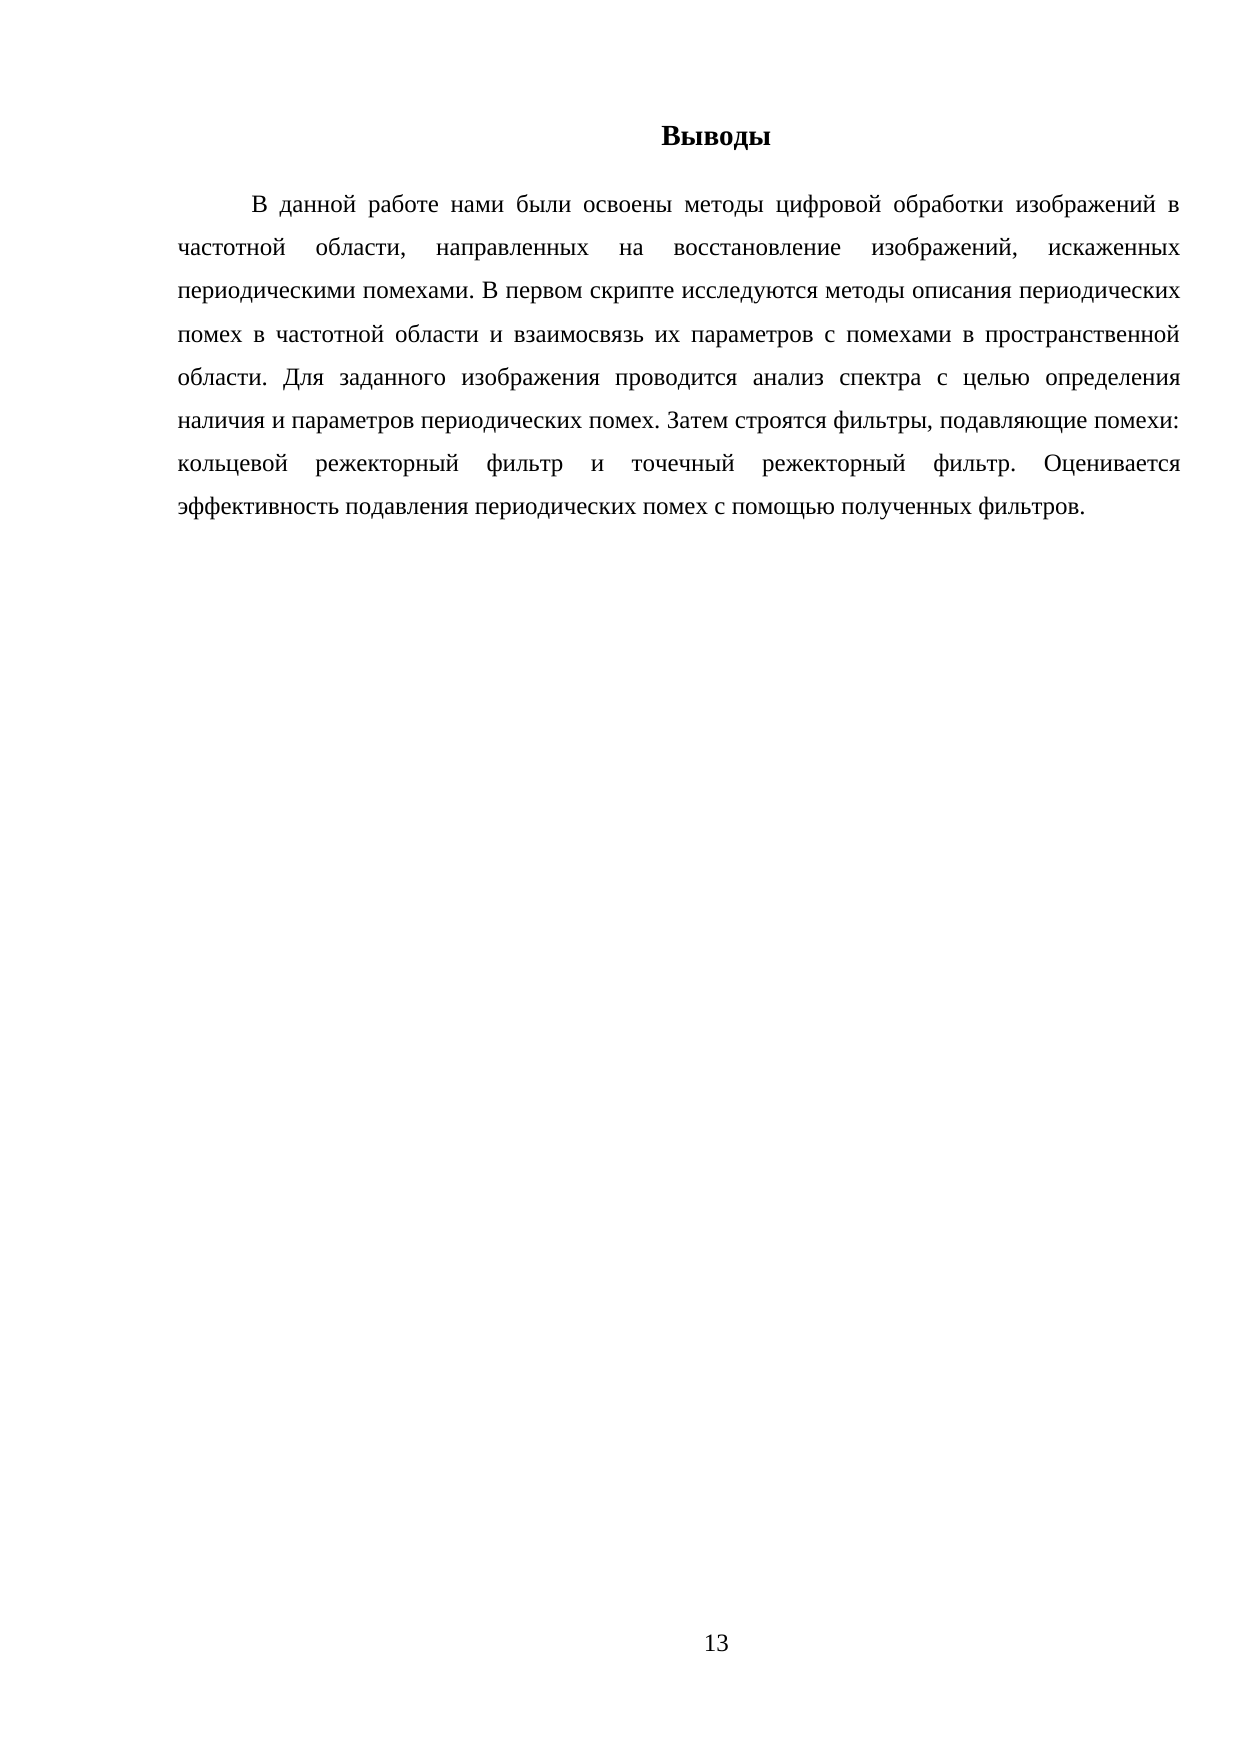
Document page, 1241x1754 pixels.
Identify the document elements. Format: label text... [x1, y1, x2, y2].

text Выводы [177, 118, 1181, 152]
text В данной работе нами были освоены методы цифровой обработки изображений в частотной области, направленных на восстановление изображений, искаженных периодическими помехами. В первом скрипте исследуются методы описания периодических помех в частотной области и взаимосвязь их параметров с помехами в пространственной области. Для заданного изображения проводится анализ спектра с целью определения наличия и параметров периодических помех. Затем строятся фильтры, подавляющие помехи: кольцевой режекторный фильтр и точечный режекторный фильтр. Оценивается эффективность подавления периодических помех с помощью полученных фильтров. [177, 189, 1181, 520]
